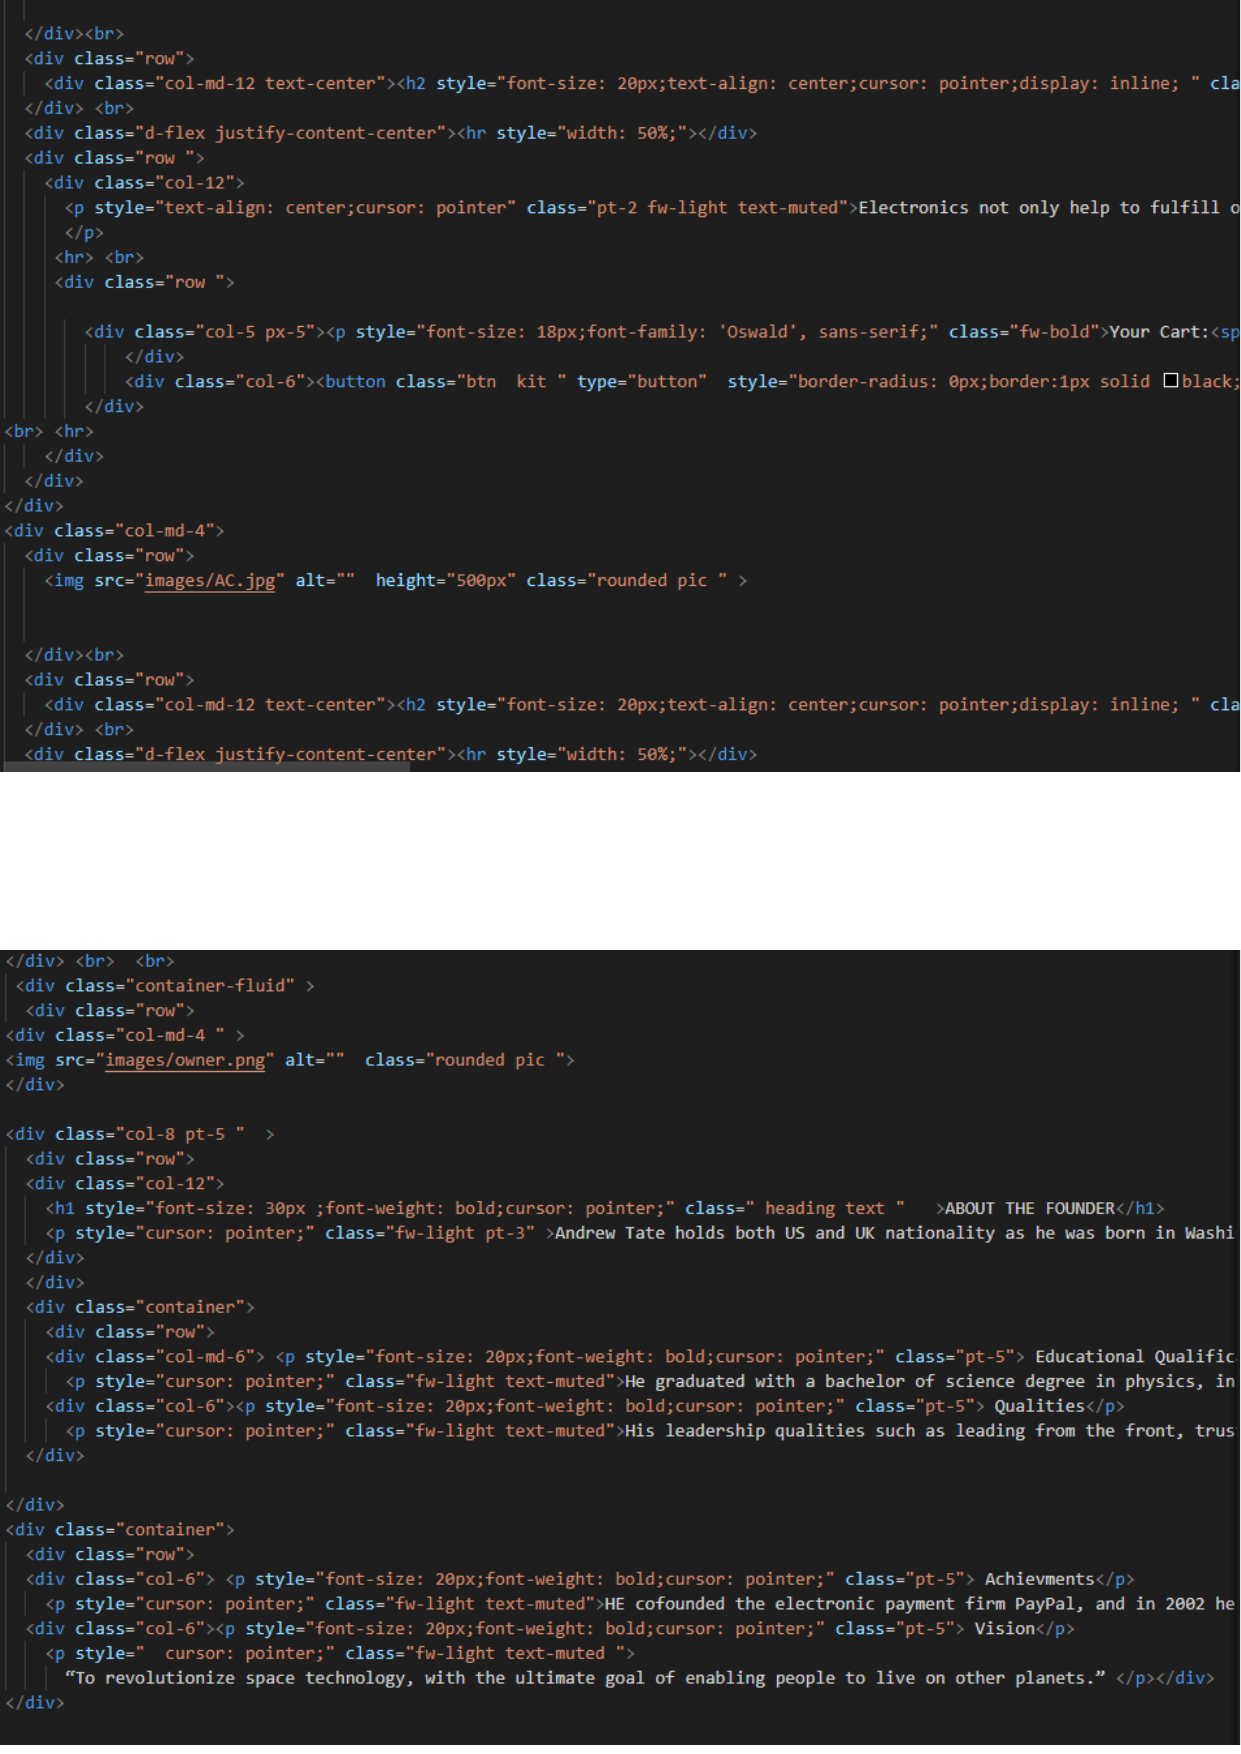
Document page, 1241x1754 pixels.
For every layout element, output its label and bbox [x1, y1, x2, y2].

picture [0, 950, 1241, 1745]
picture [0, 0, 1241, 772]
